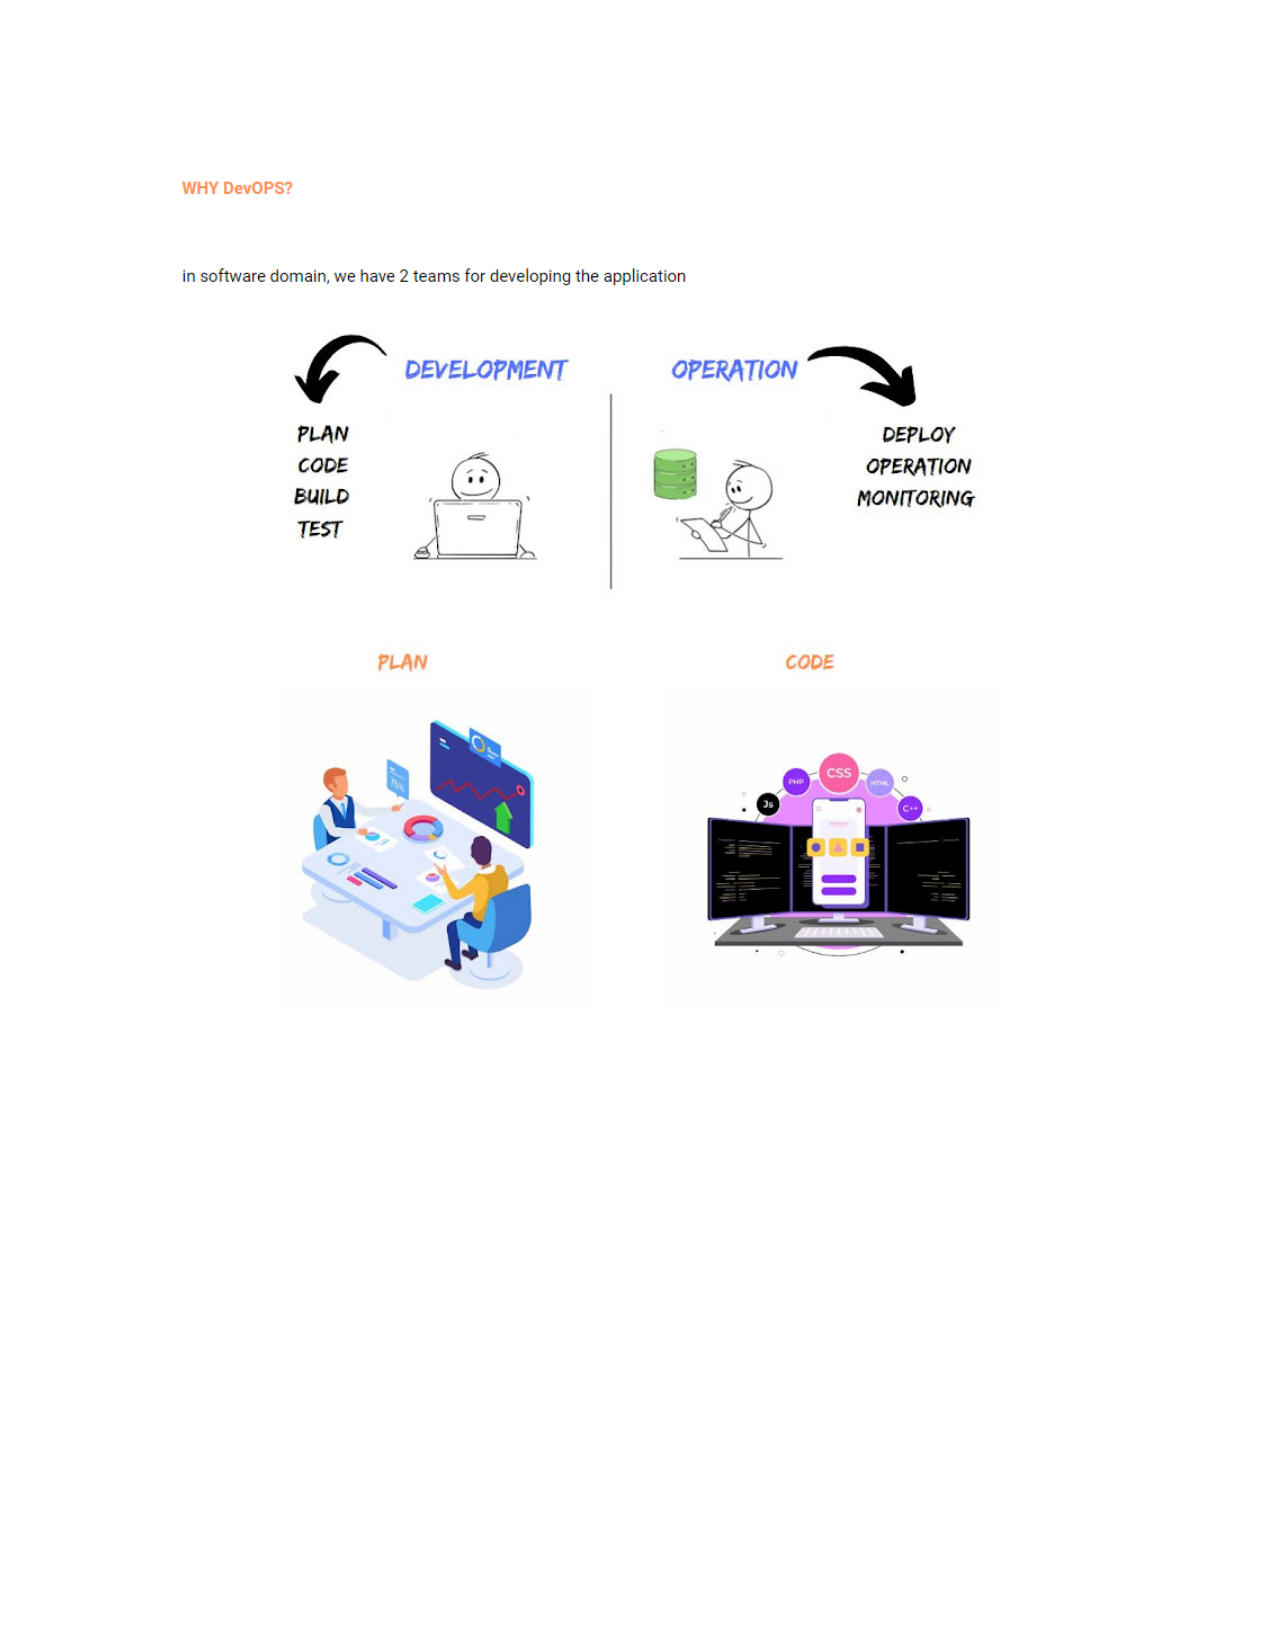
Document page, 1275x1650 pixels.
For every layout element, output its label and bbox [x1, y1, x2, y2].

picture [150, 150, 1125, 1024]
